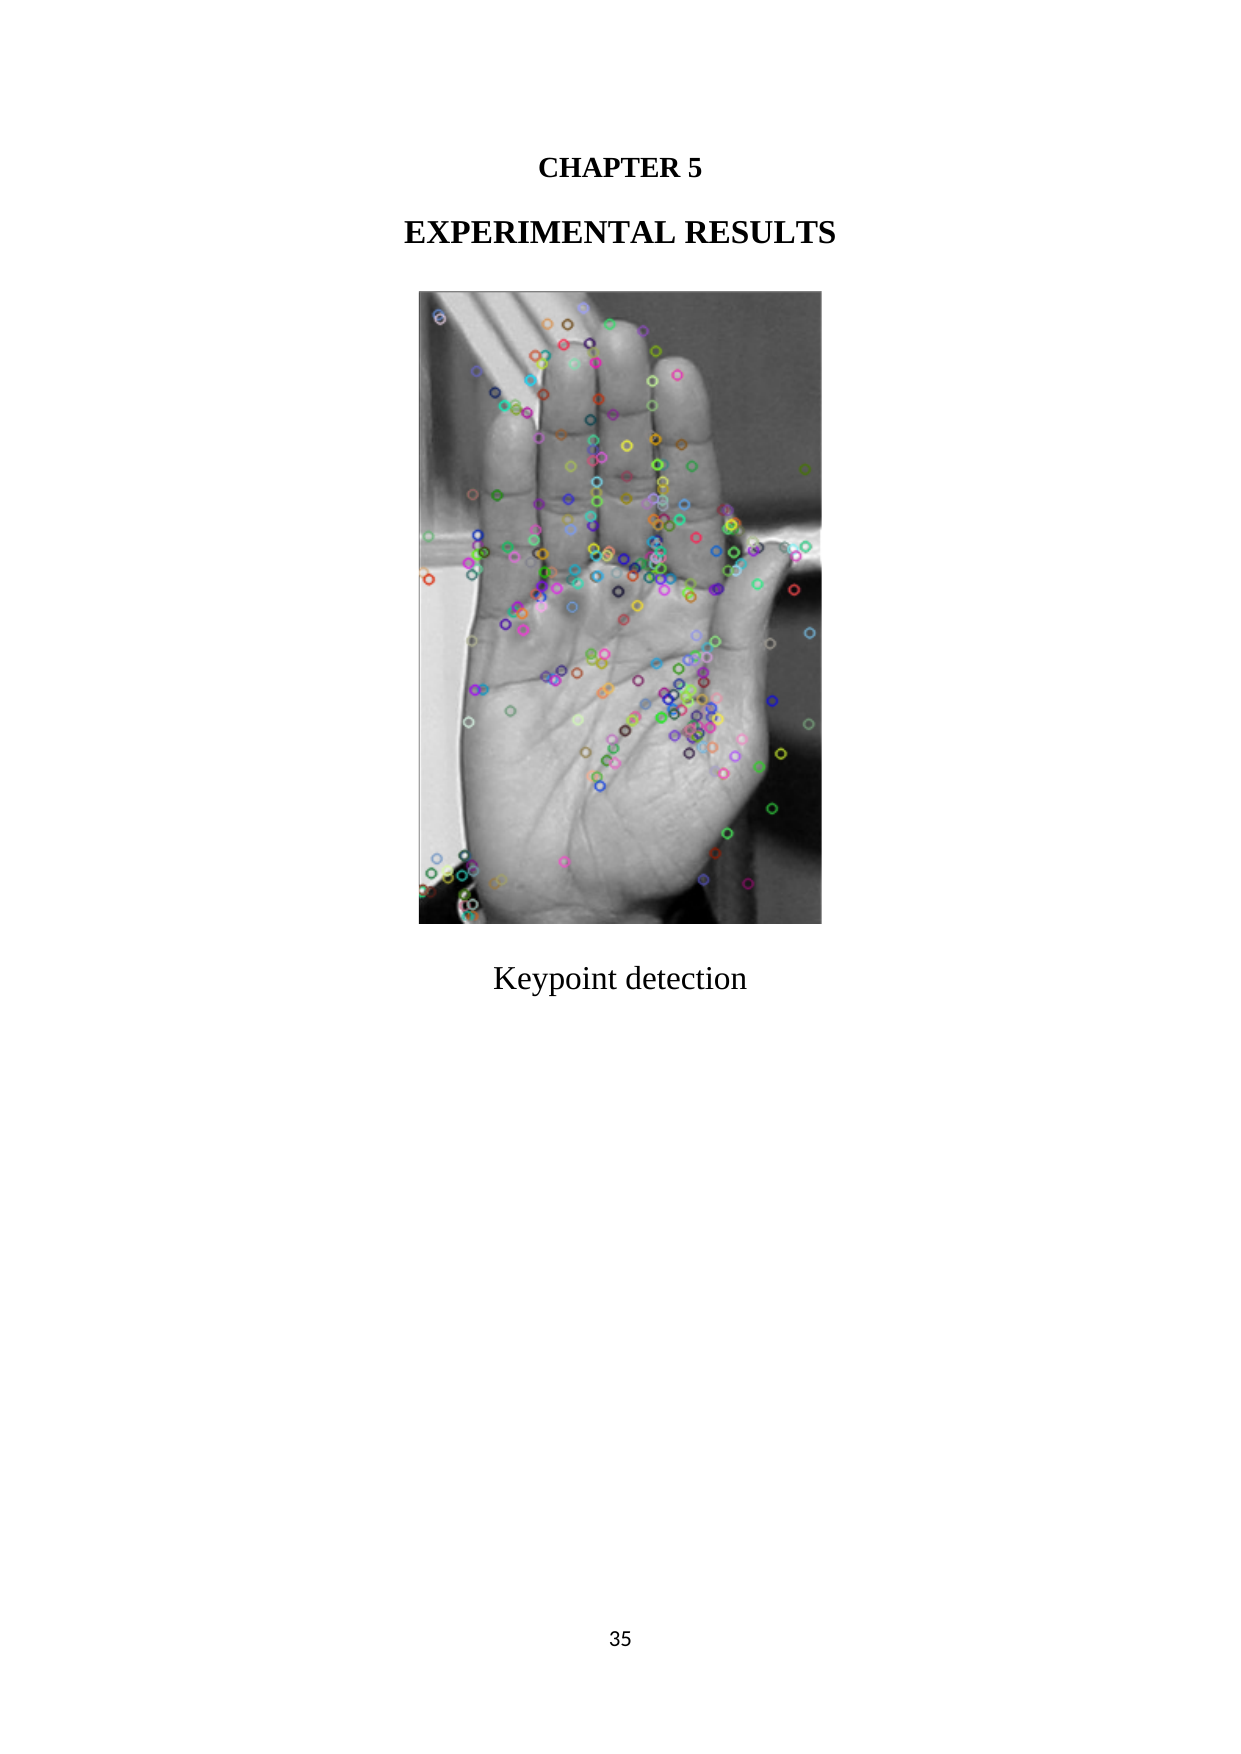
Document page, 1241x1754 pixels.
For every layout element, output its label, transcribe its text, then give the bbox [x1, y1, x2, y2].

text CHAPTER 5 [150, 150, 1090, 183]
text EXPERIMENTAL RESULTS [150, 213, 1090, 251]
text Keypoint detection [150, 959, 1090, 997]
picture [418, 291, 822, 924]
